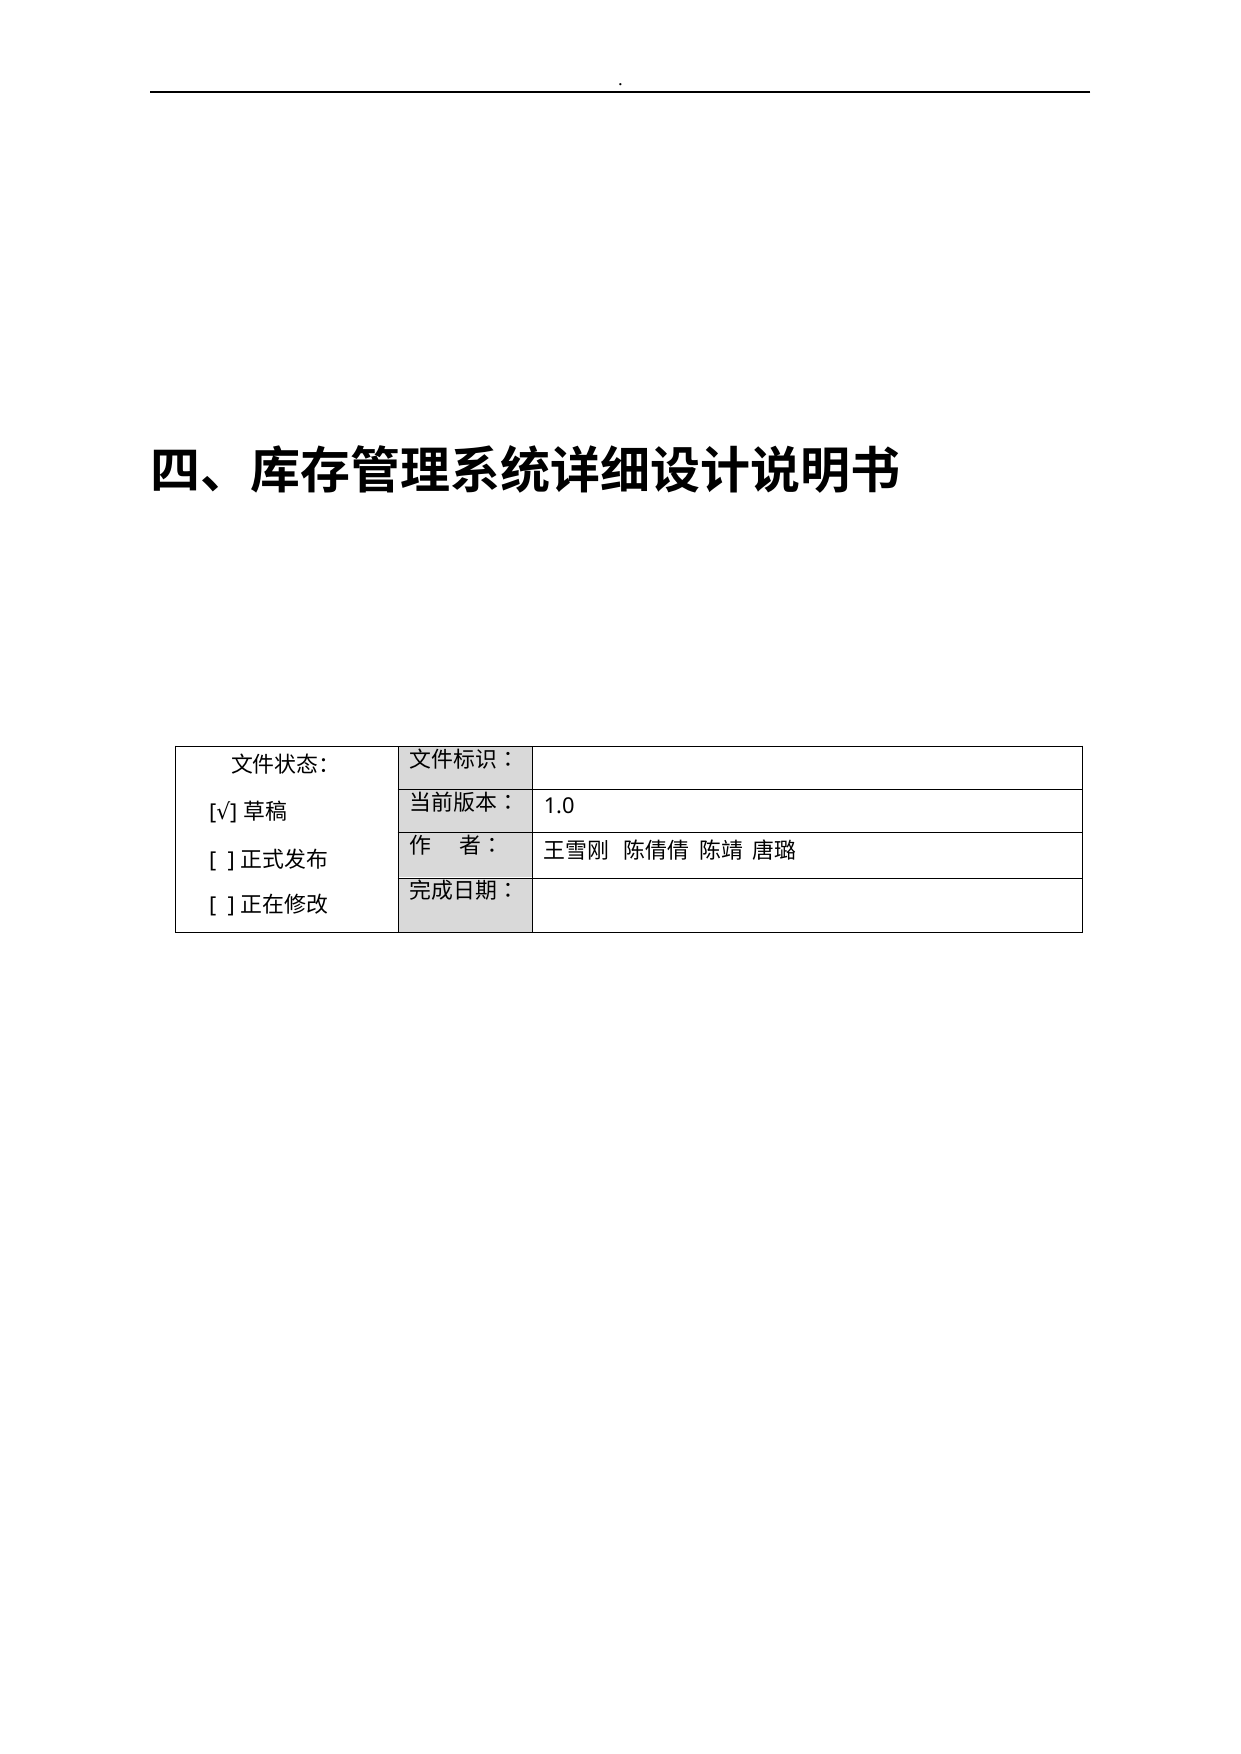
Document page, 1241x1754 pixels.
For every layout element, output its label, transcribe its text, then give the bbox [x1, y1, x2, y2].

table_cell 完成日期： [399, 879, 532, 932]
table_cell 当前版本： [399, 790, 532, 832]
table_header [533, 747, 1082, 789]
table_cell 1.0 [533, 790, 1082, 832]
table_cell 作 者： [399, 833, 532, 877]
subtitle 四、库存管理系统详细设计说明书 [150, 431, 1090, 503]
table_header 文件状态： [√] 草稿 [ ] 正式发布 [ ] 正在修改 [176, 747, 398, 932]
table_cell [533, 879, 1082, 932]
table_header 文件标识： [399, 747, 532, 789]
table_cell 王雪刚 陈倩倩 陈靖 唐璐 [533, 833, 1082, 877]
